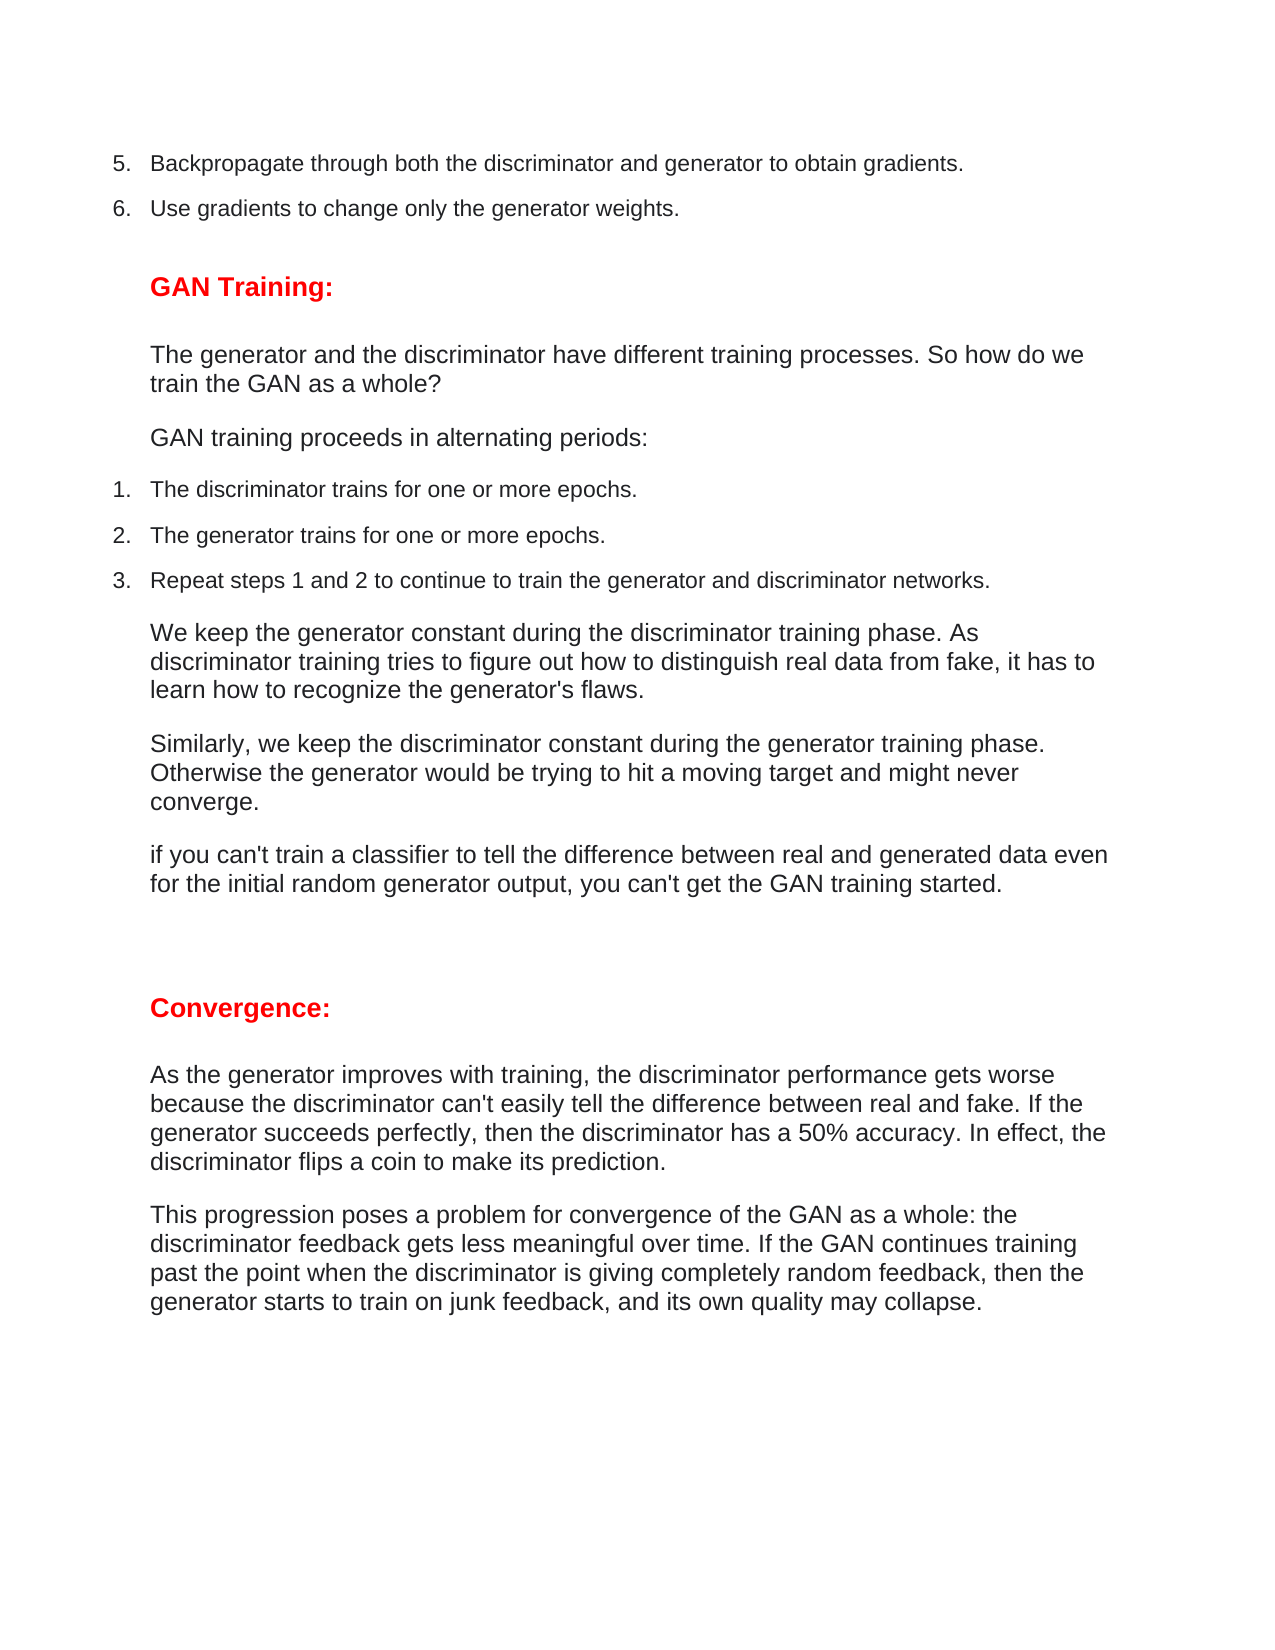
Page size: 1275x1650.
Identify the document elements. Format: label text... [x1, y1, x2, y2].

subtitle GAN Training: [150, 240, 1125, 303]
list Repeat steps 1 and 2 to continue to train the generator and discriminator networks. [112, 567, 1125, 593]
text As the generator improves with training, the discriminator performance gets worse because the discriminator can't easily tell the difference between real and fake. If the generator succeeds perfectly, then the discriminator has a 50% accuracy. In effect, the discriminator flips a coin to make its prediction. [150, 1061, 1125, 1176]
text The generator and the discriminator have different training processes. So how do we train the GAN as a whole? [150, 340, 1125, 398]
text Similarly, we keep the discriminator constant during the generator training phase. Otherwise the generator would be trying to hit a moving target and might never converge. [150, 729, 1125, 816]
subtitle Convergence: [150, 973, 1187, 1023]
text if you can't train a classifier to tell the difference between real and generated data even for the initial random generator output, you can't get the GAN training started. [150, 841, 1125, 898]
text We keep the generator constant during the discriminator training phase. As discriminator training tries to figure out how to distinguish real data from fake, it has to learn how to recognize the generator's flaws. [150, 618, 1125, 704]
list Backpropagate through both the discriminator and generator to obtain gradients. [112, 150, 1125, 176]
text GAN training proceeds in alternating periods: [150, 423, 1125, 451]
list The discriminator trains for one or more epochs. [112, 476, 1125, 503]
text This progression poses a problem for convergence of the GAN as a whole: the discriminator feedback gets less meaningful over time. If the GAN continues training past the point when the discriminator is giving completely random feedback, then the generator starts to train on junk feedback, and its own quality may collapse. [150, 1201, 1125, 1316]
list Use gradients to change only the generator weights. [112, 195, 1125, 221]
list The generator trains for one or more epochs. [112, 522, 1125, 548]
